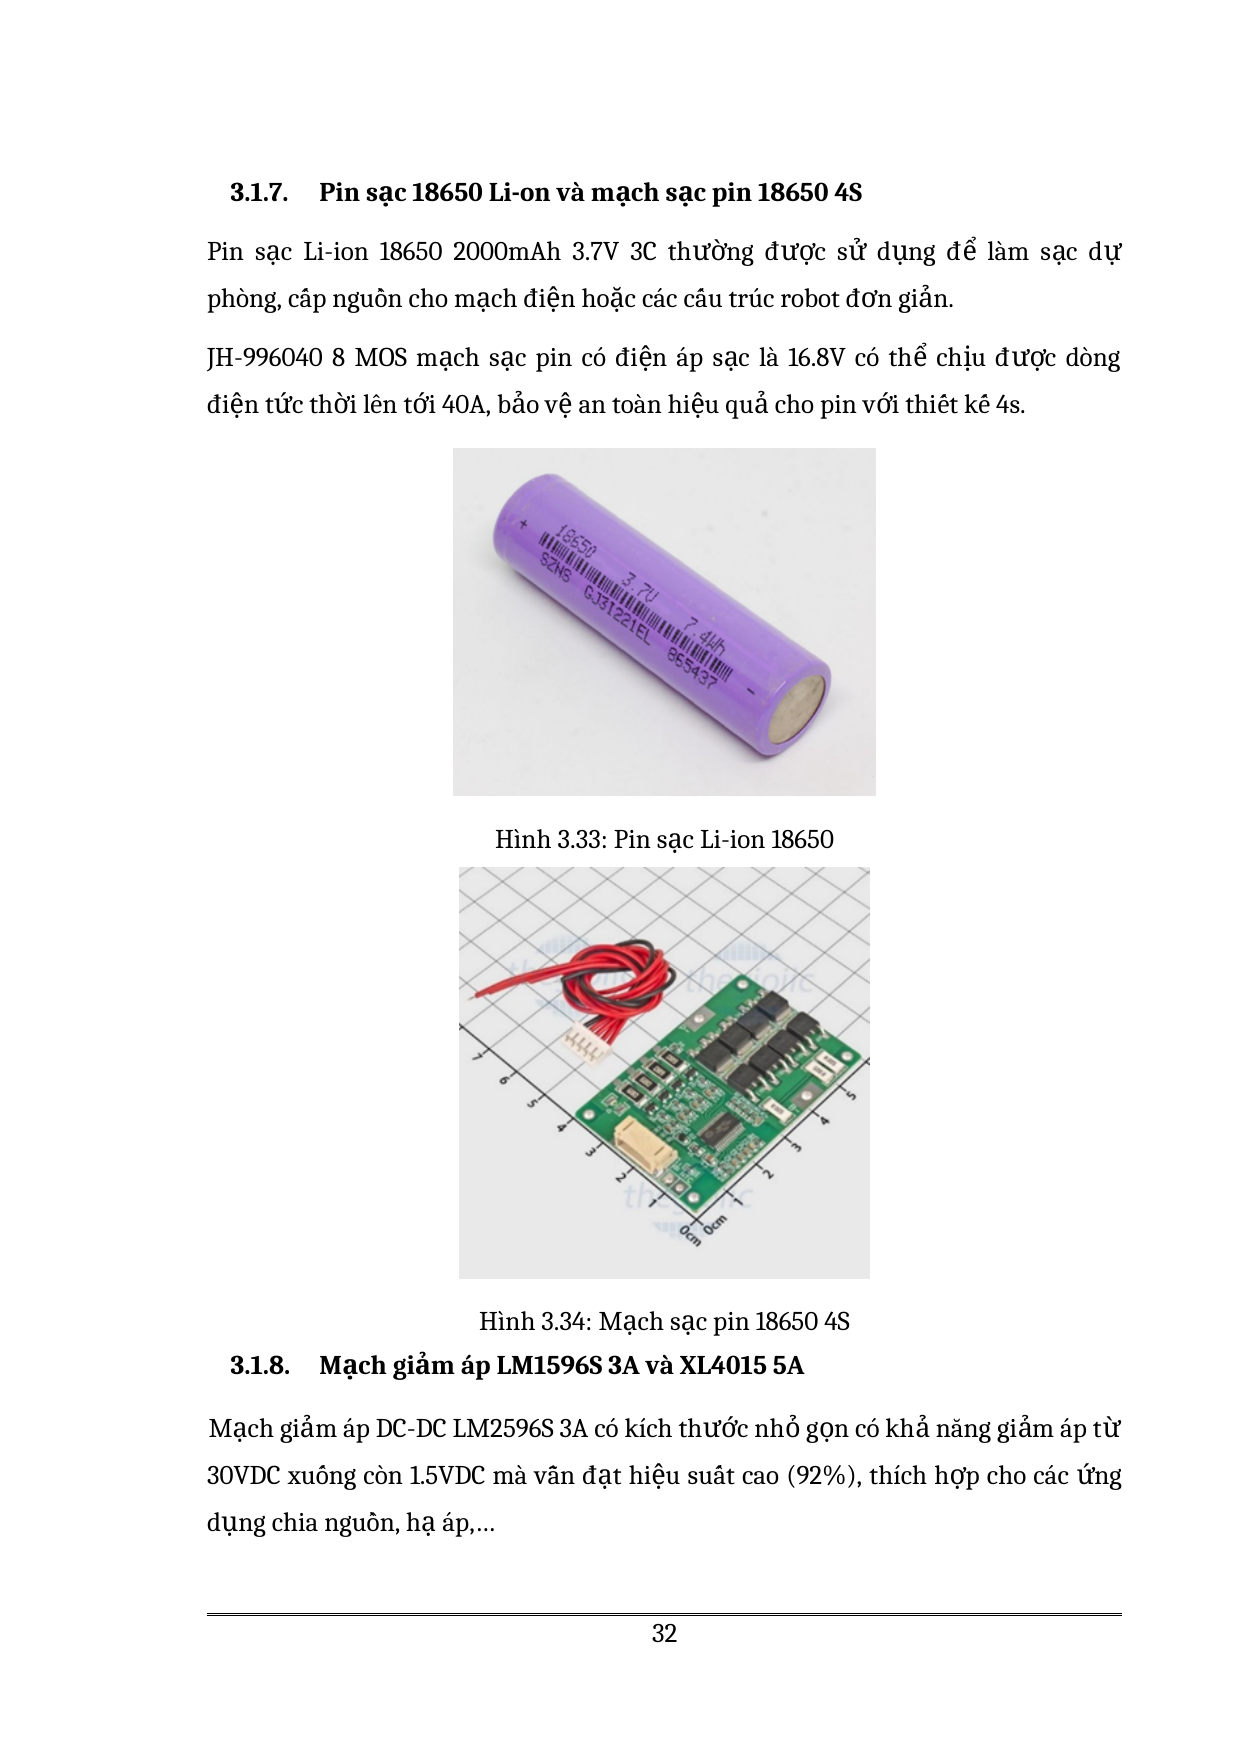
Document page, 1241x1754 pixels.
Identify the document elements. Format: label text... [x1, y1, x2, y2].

subtitle Pin sạc 18650 Li-on và mạch sạc pin 18650 4S [230, 177, 1122, 208]
text JH-996040 8 MOS mạch sạc pin có điện áp sạc là 16.8V có thể chịu được dòng điện tức thời lên tới 40A, bảo vệ an toàn hiệu quả cho pin với thiết kế 4s. [207, 373, 1122, 420]
text Pin sạc Li-ion 18650 2000mAh 3.7V 3C thường được sử dụng để làm sạc dự phòng, cấp nguồn cho mạch điện hoặc các cấu trúc robot đơn giản. [207, 267, 1122, 314]
picture [453, 448, 876, 796]
text Mạch giảm áp DC-DC LM2596S 3A có kích thước nhỏ gọn có khả năng giảm áp từ 30VDC xuống còn 1.5VDC mà vẫn đạt hiệu suất cao (92%), thích hợp cho các ứng dụng chia nguồn, hạ áp,… [207, 1413, 1122, 1460]
subtitle Mạch giảm áp LM1596S 3A và XL4015 5A [230, 1350, 1122, 1381]
text Mạch giảm áp DC-DC LM2596S 3A có kích thước nhỏ gọn có khả năng giảm áp từ 30VDC xuống còn 1.5VDC mà vẫn đạt hiệu suất cao (92%), thích hợp cho các ứng dụng chia nguồn, hạ áp,… [207, 1491, 1122, 1538]
picture [459, 867, 870, 1279]
